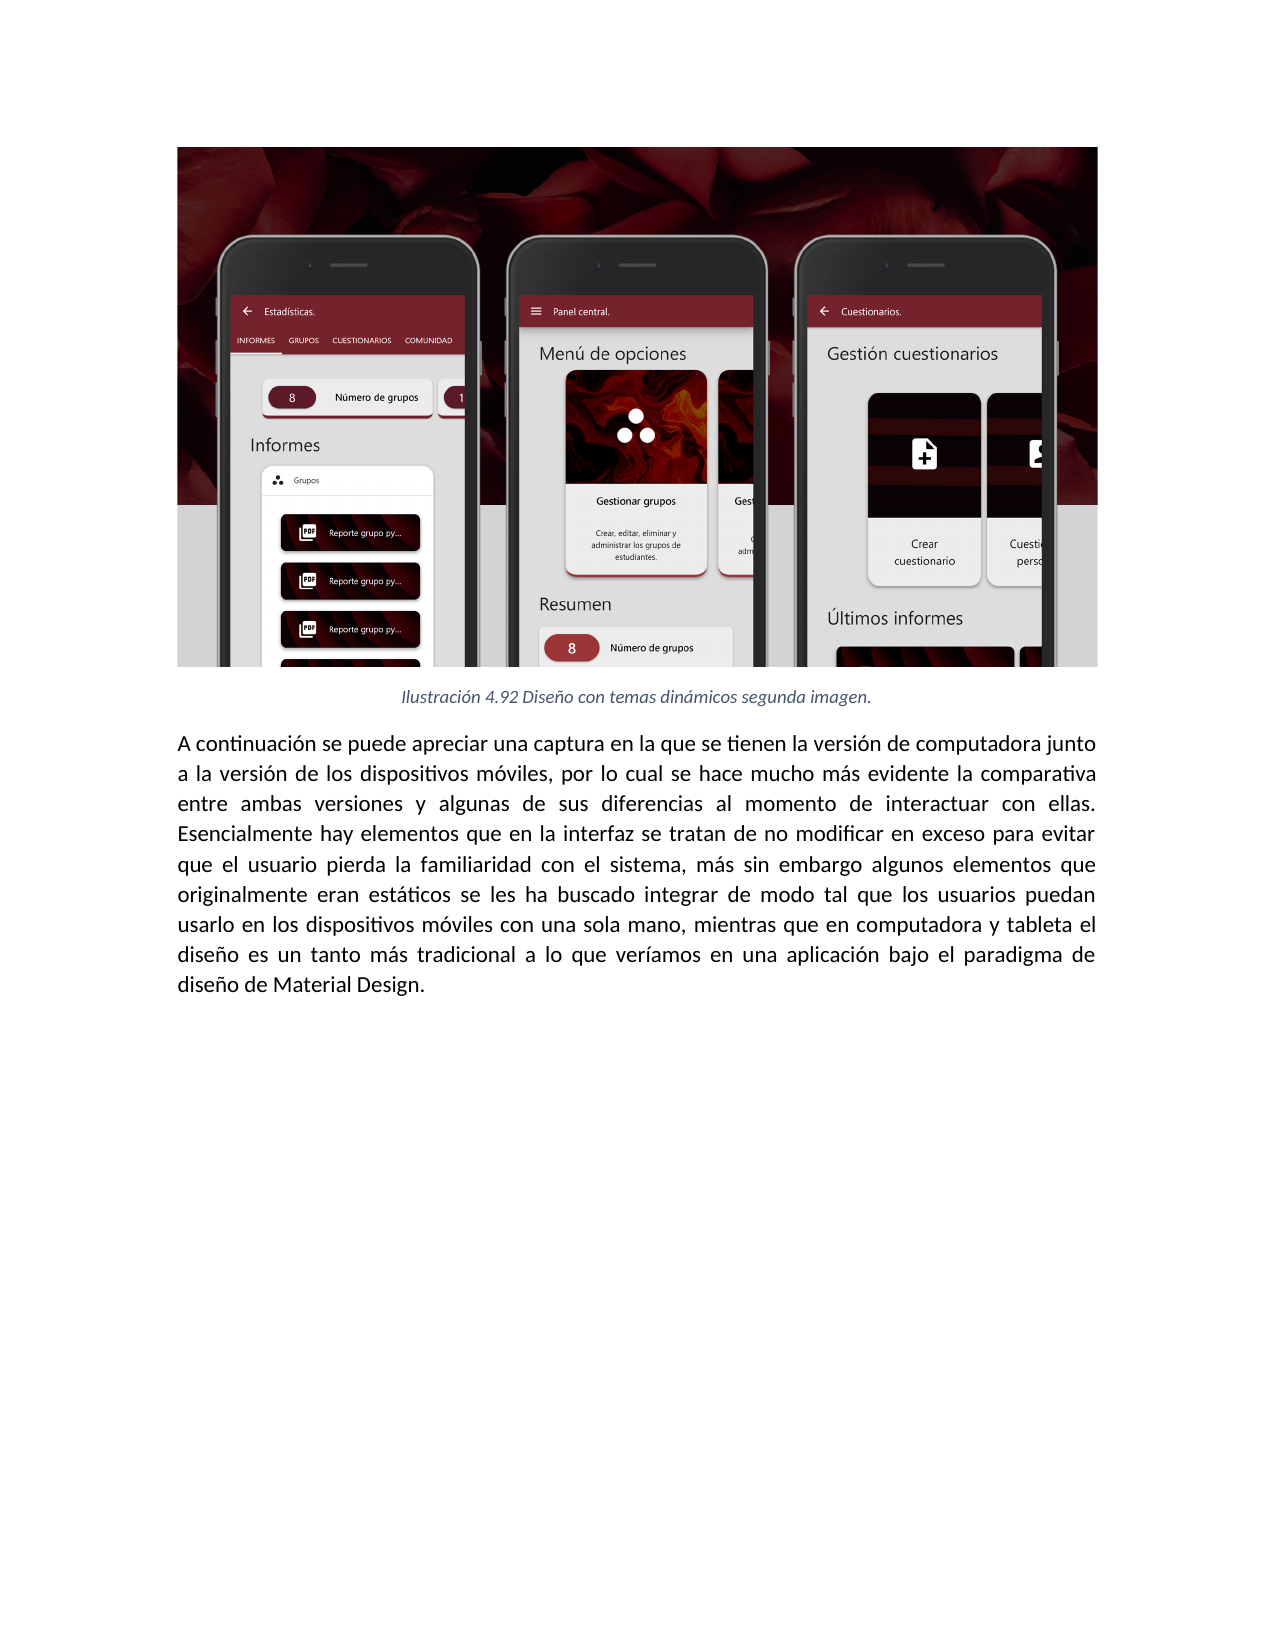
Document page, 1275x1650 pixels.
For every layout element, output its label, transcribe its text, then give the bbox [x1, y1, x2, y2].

text A continuación se puede apreciar una captura en la que se tienen la versión de computadora junto a la versión de los dispositivos móviles, por lo cual se hace mucho más evidente la comparativa entre ambas versiones y algunas de sus diferencias al momento de interactuar con ellas. Esencialmente hay elementos que en la interfaz se tratan de no modificar en exceso para evitar que el usuario pierda la familiaridad con el sistema, más sin embargo algunos elementos que originalmente eran estáticos se les ha buscado integrar de modo tal que los usuarios puedan usarlo en los dispositivos móviles con una sola mano, mientras que en computadora y tableta el diseño es un tanto más tradicional a lo que veríamos en una aplicación bajo el paradigma de diseño de Material Design. [177, 729, 1098, 999]
picture [177, 147, 1098, 667]
